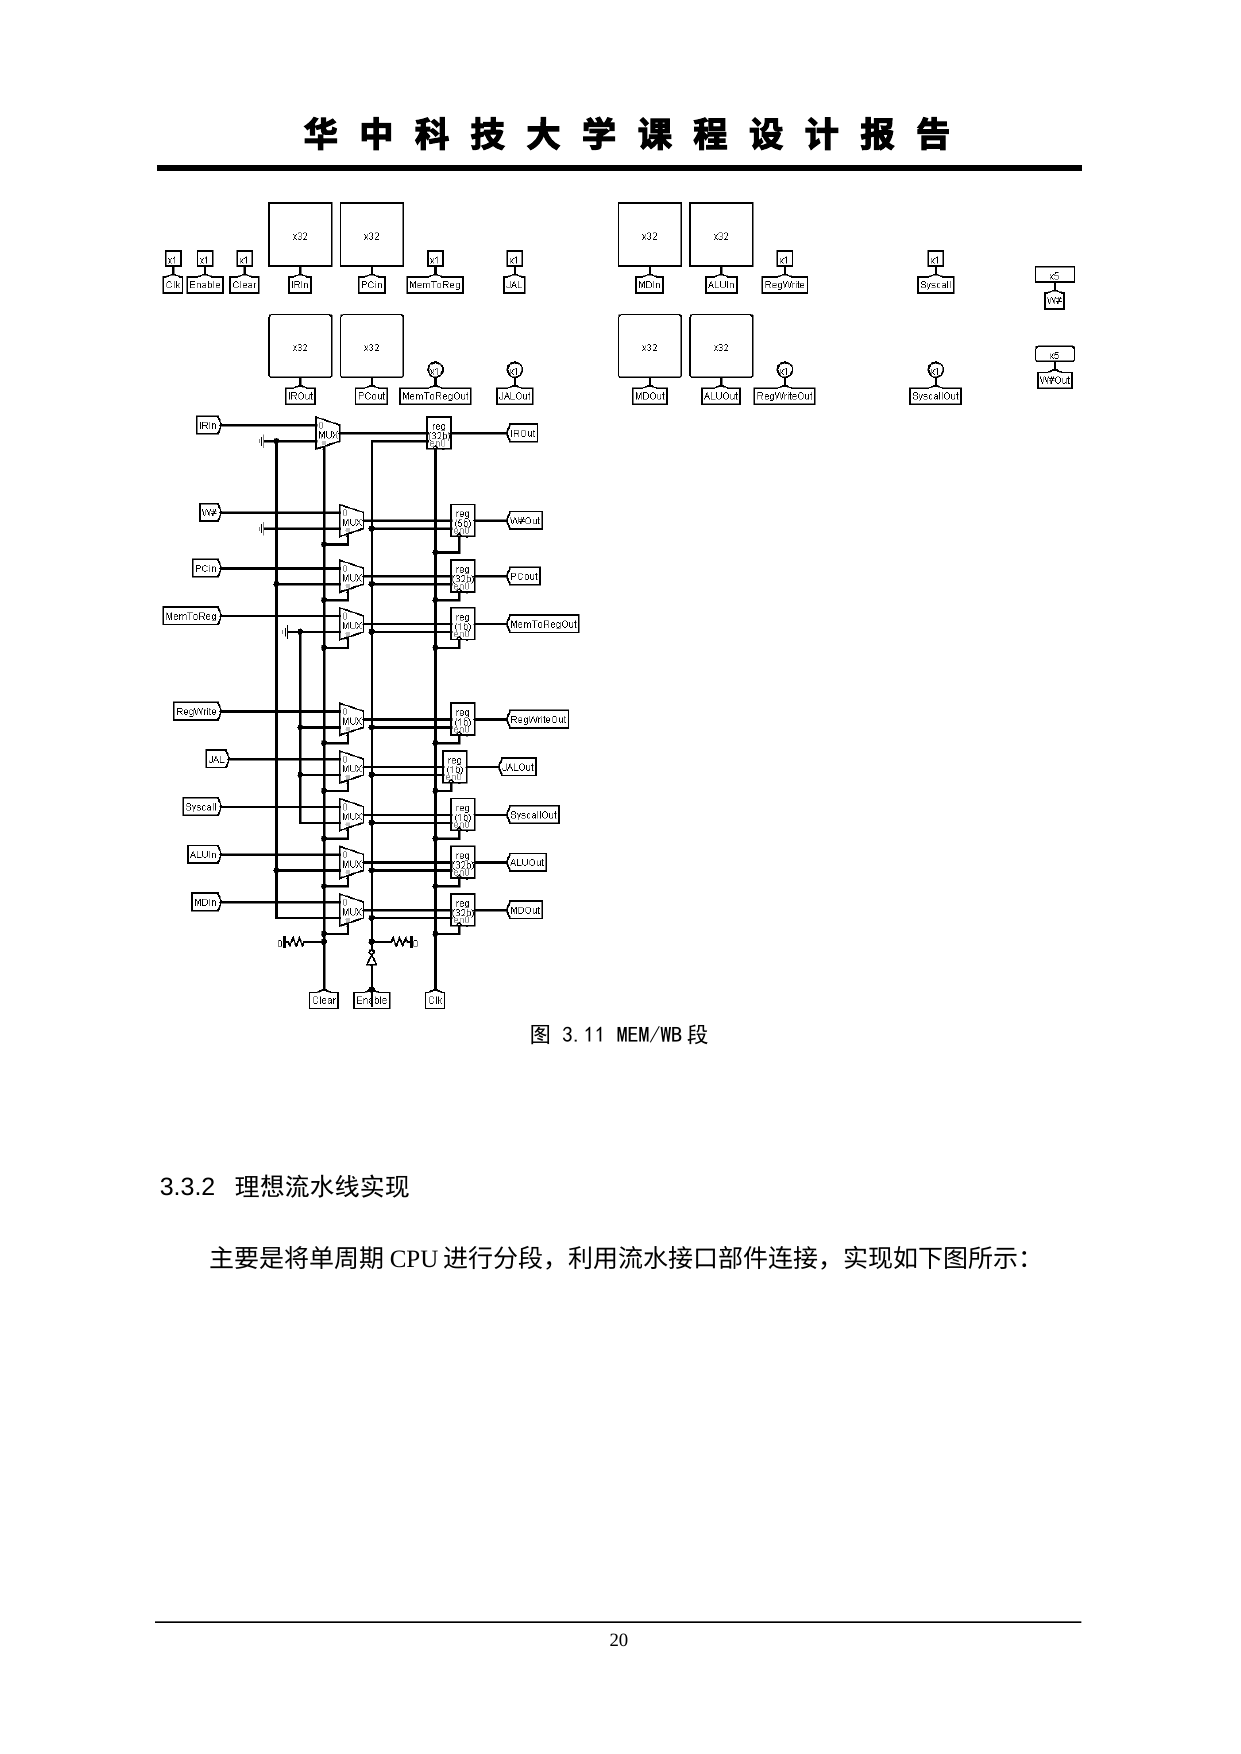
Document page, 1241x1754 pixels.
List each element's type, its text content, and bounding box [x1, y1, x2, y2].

picture [159, 198, 1078, 1012]
text 主要是将单周期CPU进行分段，利用流水接口部件连接，实现如下图所示： [159, 1233, 1078, 1281]
text 图 3.11 MEM/WB段 [159, 1021, 1078, 1046]
subtitle 理想流水线实现 [159, 1161, 1078, 1209]
